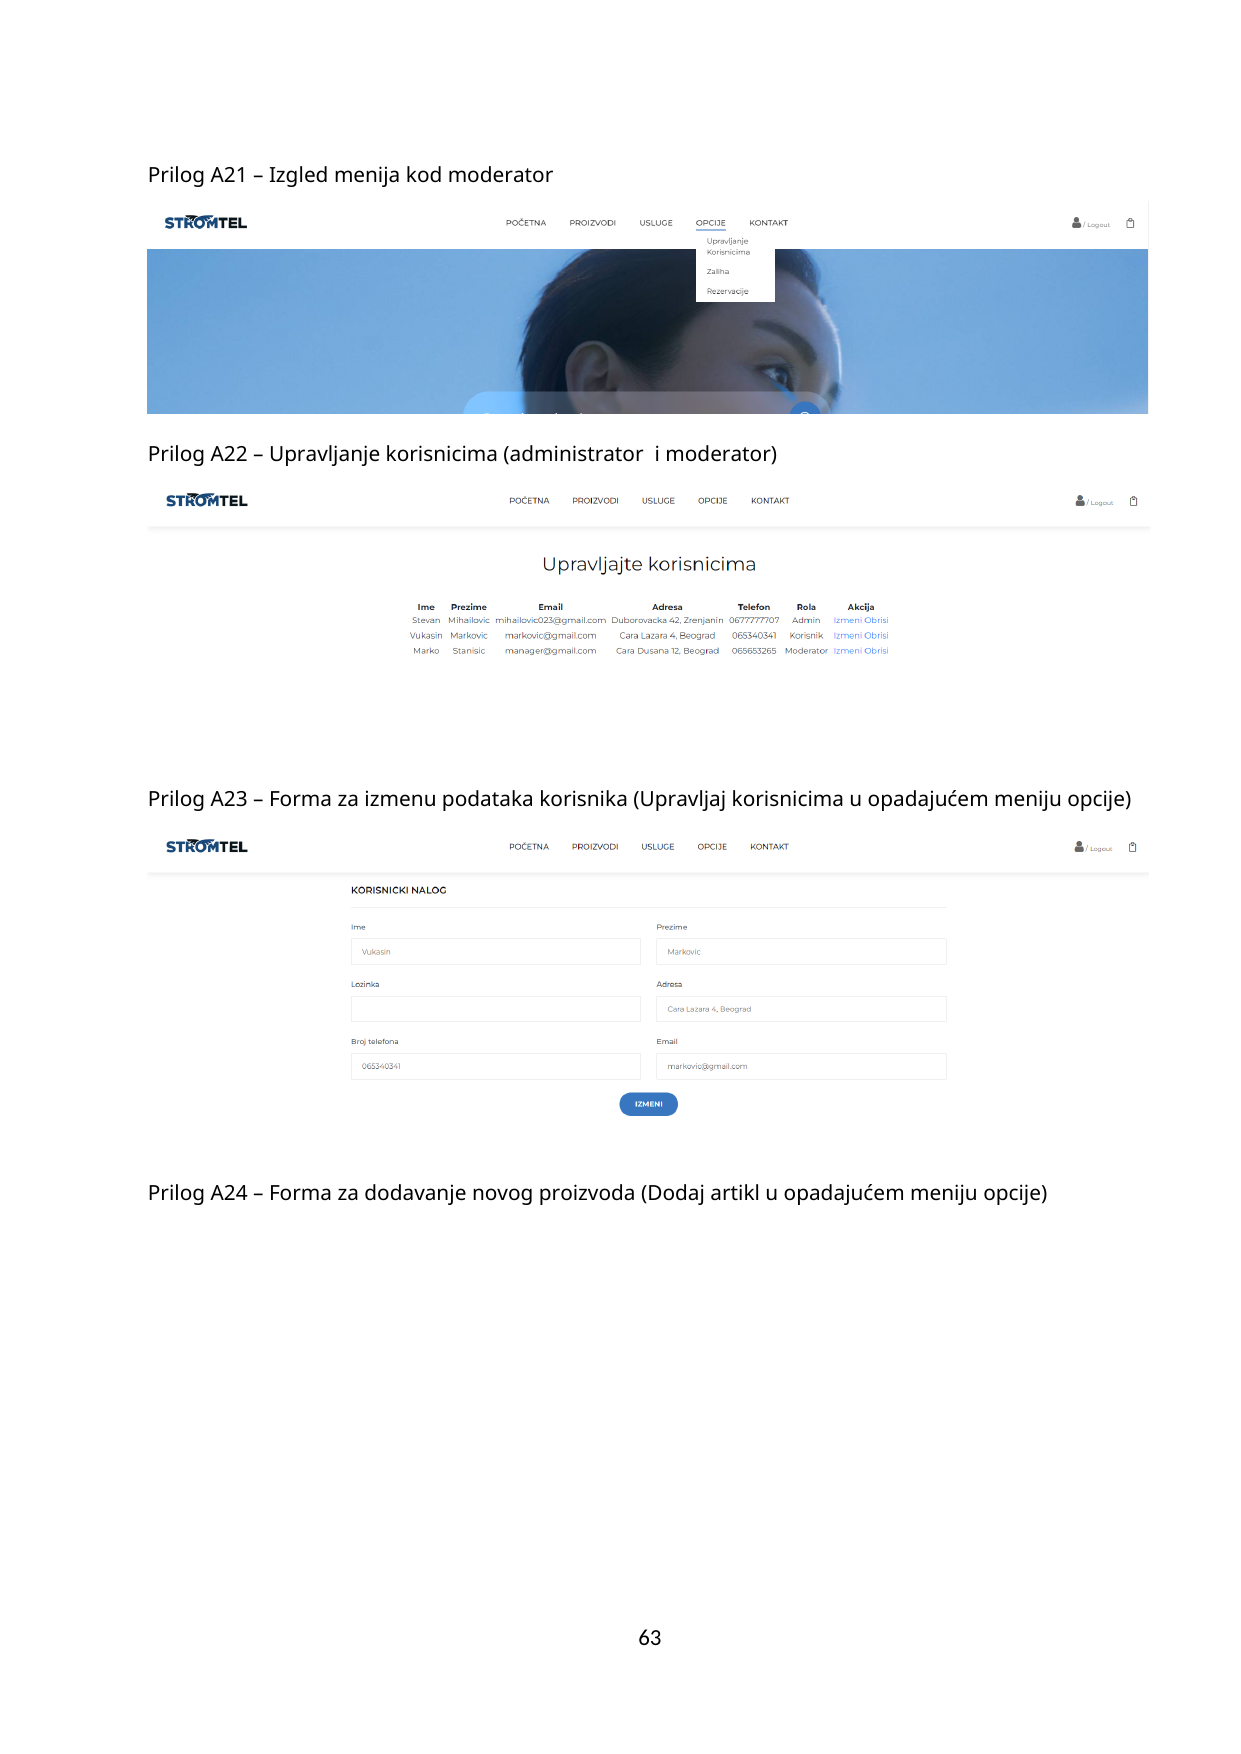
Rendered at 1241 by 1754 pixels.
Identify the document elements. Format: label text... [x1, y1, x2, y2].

text Prilog A22 – Upravljanje korisnicima (administrator i moderator) [148, 439, 1152, 467]
text Prilog A24 – Forma za dodavanje novog proizvoda (Dodaj artikl u opadajućem meniju opcije) [148, 1178, 1152, 1206]
picture [147, 824, 1149, 1153]
picture [147, 479, 1151, 772]
text Prilog A21 – Izgled menija kod moderator [148, 160, 1152, 189]
picture [147, 201, 1149, 414]
